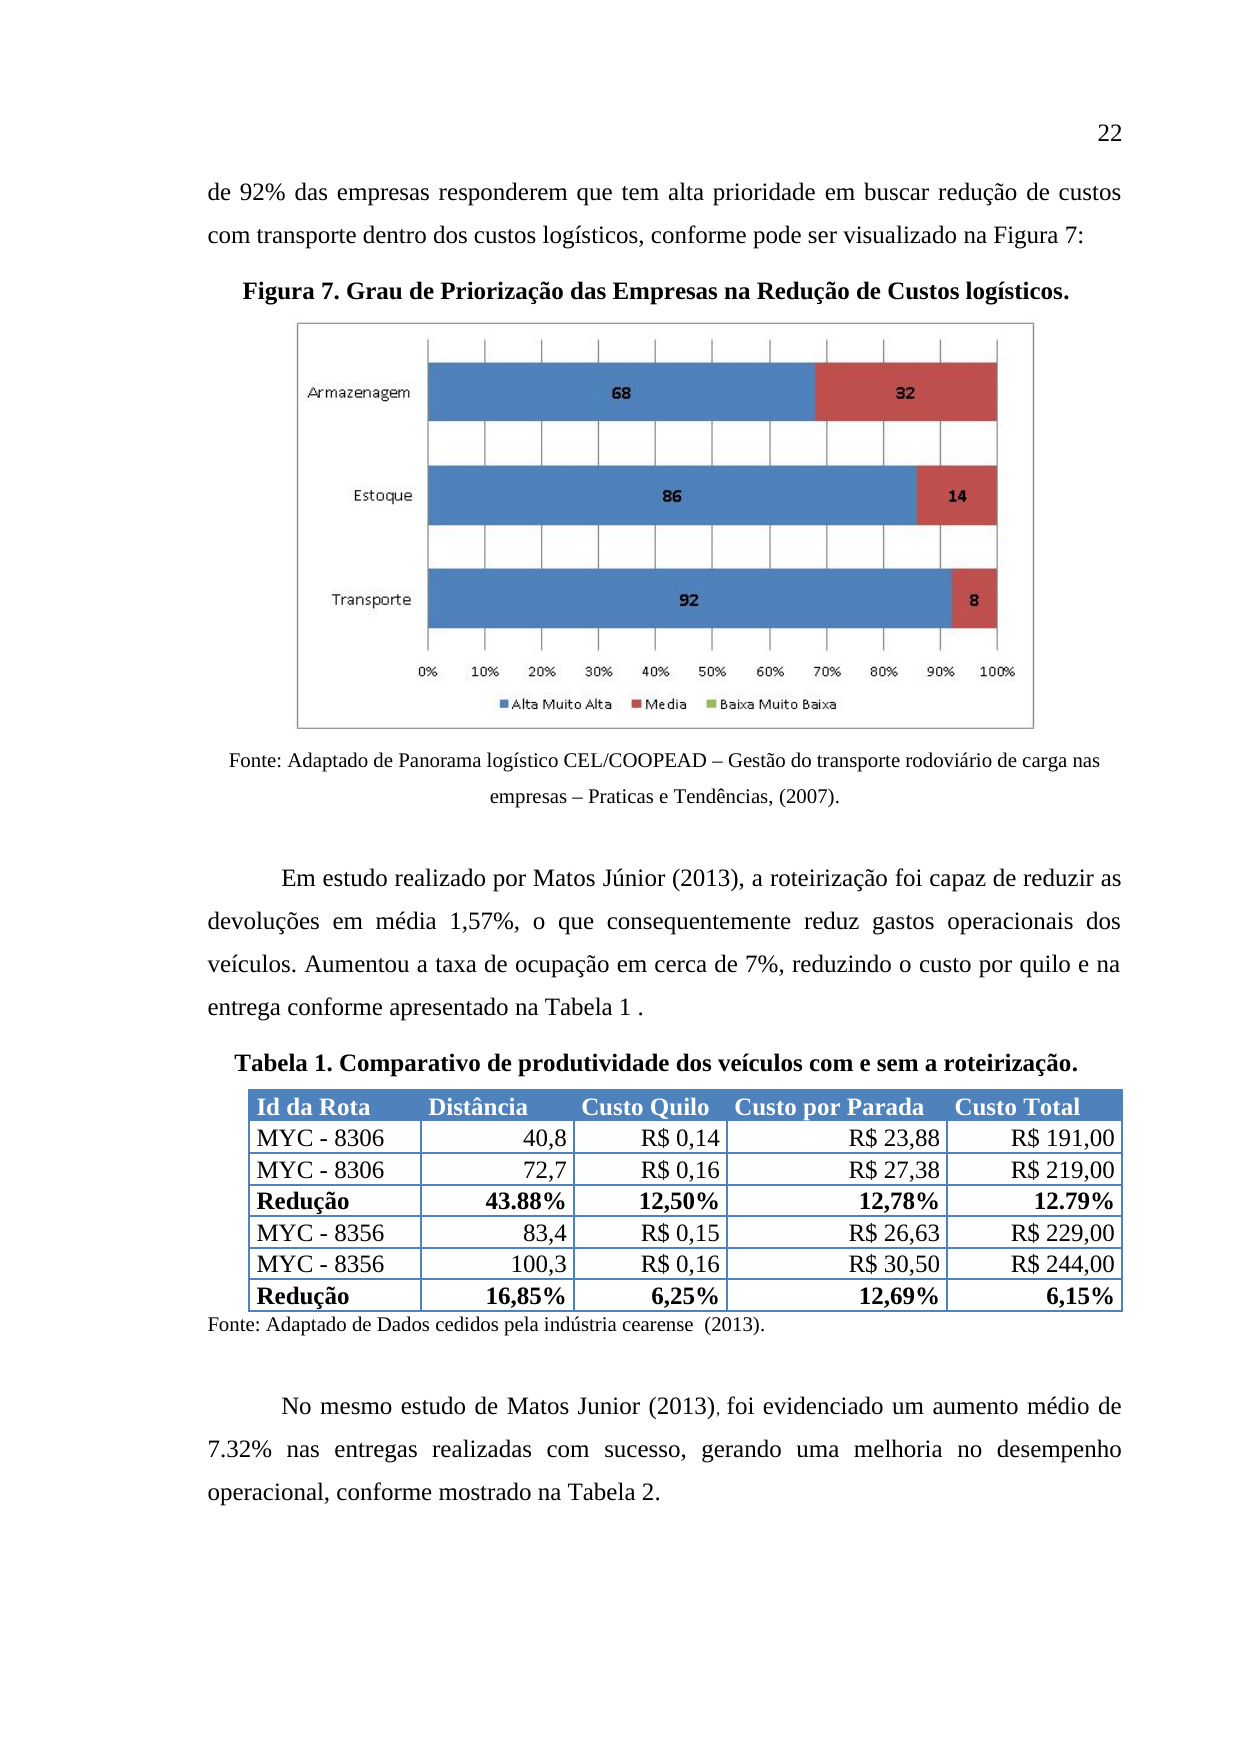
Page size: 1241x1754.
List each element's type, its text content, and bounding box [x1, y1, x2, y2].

table_cell R$ 229,00 [948, 1217, 1121, 1247]
table_cell R$ 30,50 [728, 1249, 946, 1278]
table_cell 40,8 [422, 1122, 573, 1152]
table_cell R$ 23,88 [728, 1122, 946, 1152]
table_cell 6,15% [948, 1280, 1121, 1309]
table_cell 12,50% [575, 1186, 726, 1215]
table_header Id da Rota [250, 1091, 420, 1121]
table_header Custo por Parada [728, 1091, 946, 1121]
table_cell 72,7 [422, 1154, 573, 1184]
table_cell Redução [250, 1186, 420, 1215]
table_cell MYC - 8356 [250, 1217, 420, 1247]
table_cell 100,3 [422, 1249, 573, 1278]
table_cell R$ 219,00 [948, 1154, 1121, 1184]
text Em estudo realizado por Matos Júnior (2013), a roteirização foi capaz de reduzir as devoluções em média 1,57%, o que consequentemente reduz gastos operacionais dos veículos. Aumentou a taxa de ocupação em cerca de 7%, reduzindo o custo por quilo e na entrega conforme apresentado na Tabela 1 . [207, 863, 1122, 1021]
table_header Custo Quilo [575, 1091, 726, 1121]
table_cell 12,78% [728, 1186, 946, 1215]
table_cell MYC - 8356 [250, 1249, 420, 1278]
table_cell 16,85% [422, 1280, 573, 1309]
table_cell 43.88% [422, 1186, 573, 1215]
text Fonte: Adaptado de Dados cedidos pela indústria cearense (2013). [207, 1312, 1122, 1336]
text No mesmo estudo de Matos Junior (2013), foi evidenciado um aumento médio de 7.32% nas entregas realizadas com sucesso, gerando uma melhoria no desempenho operacional, conforme mostrado na Tabela 2. [207, 1391, 1122, 1506]
table_cell Redução [250, 1280, 420, 1309]
table_cell R$ 244,00 [948, 1249, 1121, 1278]
text Fonte: Adaptado de Panorama logístico CEL/COOPEAD – Gestão do transporte rodoviário de carga nas empresas – Praticas e Tendências, (2007). [207, 748, 1122, 808]
text Figura 7. Grau de Priorização das Empresas na Redução de Custos logísticos. [190, 276, 1122, 305]
table_cell R$ 0,15 [575, 1217, 726, 1247]
table_cell R$ 191,00 [948, 1122, 1121, 1152]
table_cell 83,4 [422, 1217, 573, 1247]
table_cell MYC - 8306 [250, 1154, 420, 1184]
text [207, 177, 1122, 249]
text Tabela 1. Comparativo de produtividade dos veículos com e sem a roteirização. [190, 1048, 1122, 1077]
table_cell 12,69% [728, 1280, 946, 1309]
table_cell MYC - 8306 [250, 1122, 420, 1152]
table_header Custo Total [948, 1091, 1121, 1121]
table_cell R$ 27,38 [728, 1154, 946, 1184]
table_cell R$ 0,16 [575, 1154, 726, 1184]
table_cell 6,25% [575, 1280, 726, 1309]
table_cell 12.79% [948, 1186, 1121, 1215]
table_cell R$ 0,14 [575, 1122, 726, 1152]
table_header Distância [422, 1091, 573, 1121]
table_cell R$ 0,16 [575, 1249, 726, 1278]
table_cell R$ 26,63 [728, 1217, 946, 1247]
picture [291, 317, 1039, 736]
